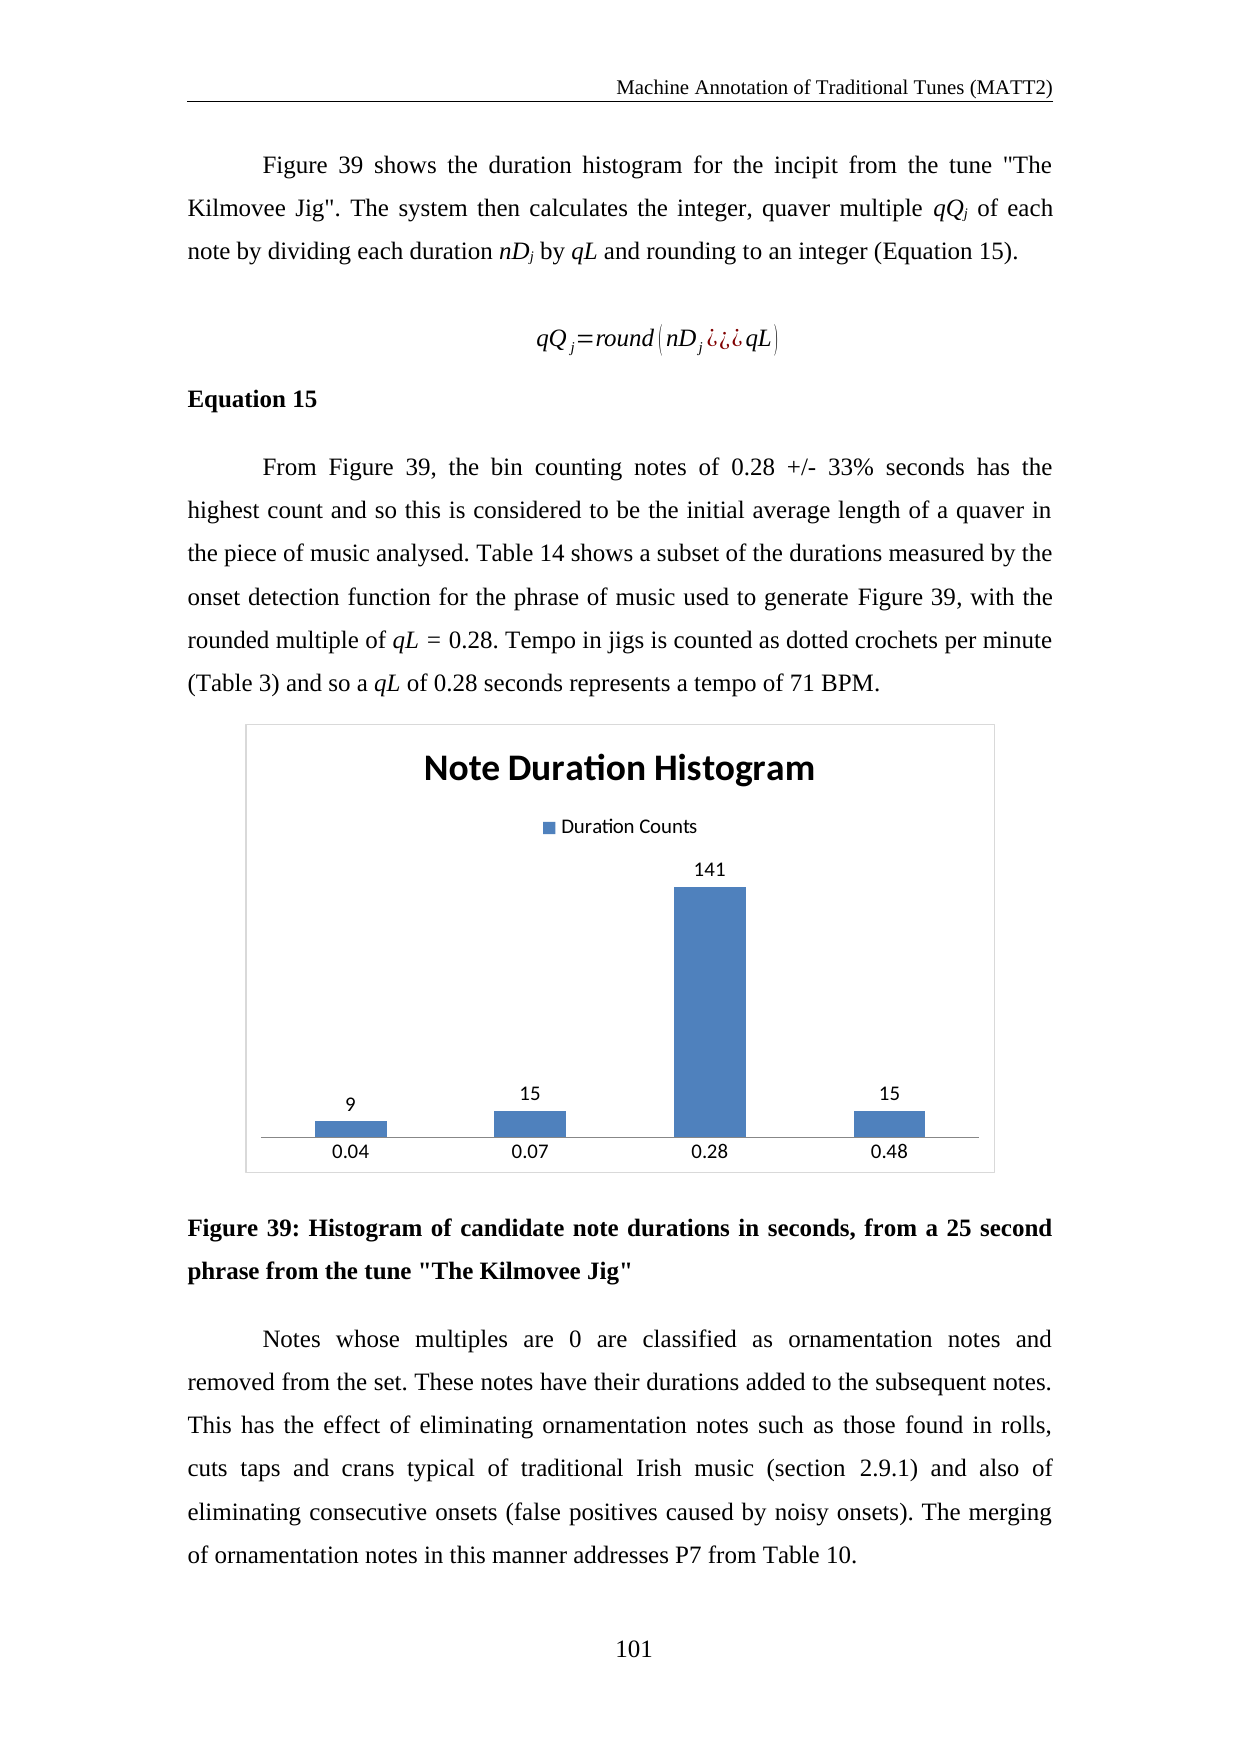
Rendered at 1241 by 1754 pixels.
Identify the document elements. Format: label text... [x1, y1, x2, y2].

text Figure 39 shows the duration histogram for the incipit from the tune "The Kilmovee Jig". The system then calculates the integer, quaver multiple qQj of each note by dividing each duration nDj by qL and rounding to an integer (Equation 15). [187, 150, 1053, 265]
text Notes whose multiples are 0 are classified as ornamentation notes and removed from the set. These notes have their durations added to the subsequent notes. This has the effect of eliminating ornamentation notes such as those found in rolls, cuts taps and crans typical of traditional Irish music (section 2.9.1) and also of eliminating consecutive onsets (false positives caused by noisy onsets). The merging of ornamentation notes in this manner addresses P7 from Table 10. [187, 1324, 1053, 1568]
text From Figure 39, the bin counting notes of 0.28 +/- 33% seconds has the highest count and so this is considered to be the initial average length of a quaver in the piece of music analysed. Table 14 shows a subset of the durations measured by the onset detection function for the phrase of music used to generate Figure 39, with the rounded multiple of qL = 0.28. Tempo in jigs is counted as dotted crochets per minute (Table 3) and so a qL of 0.28 seconds represents a tempo of 71 BPM. [187, 452, 1053, 697]
